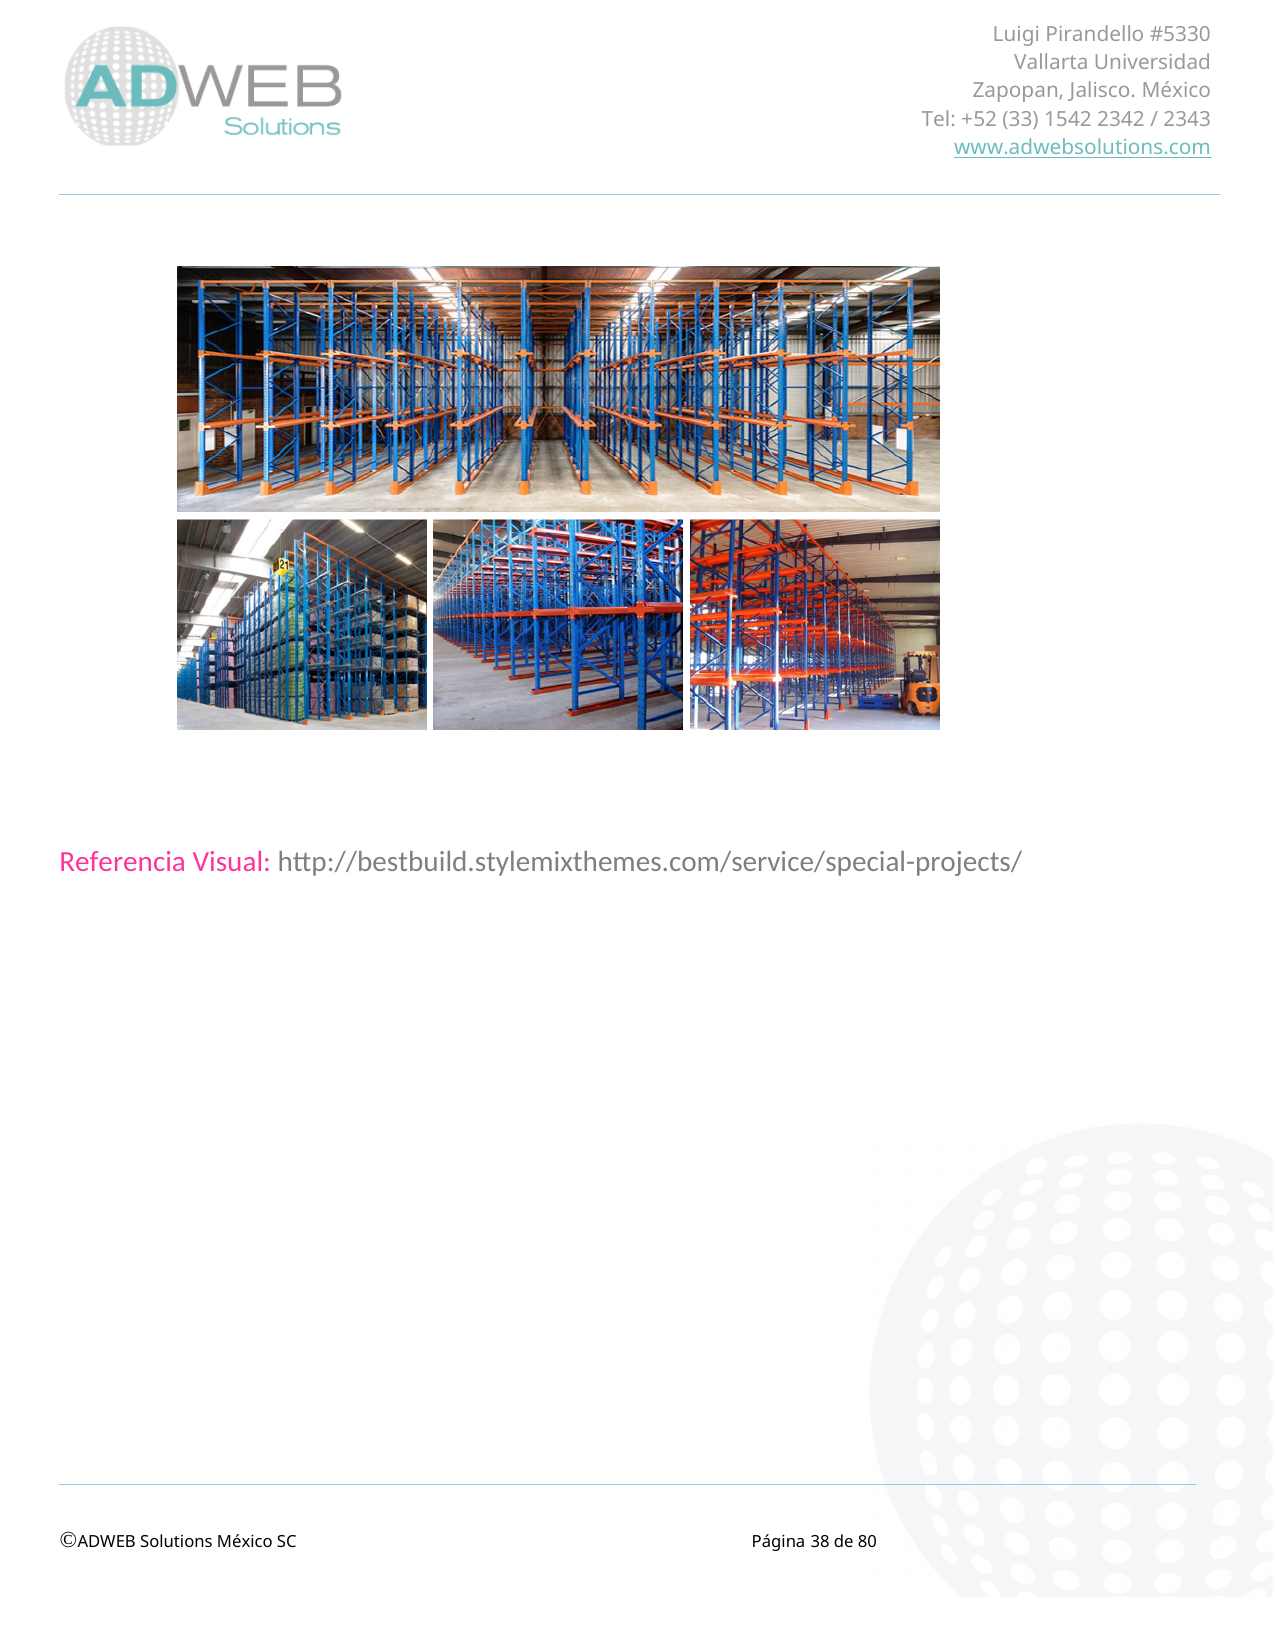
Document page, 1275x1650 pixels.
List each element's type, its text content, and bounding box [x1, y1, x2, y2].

picture [869, 1123, 1273, 1597]
picture [168, 255, 945, 734]
text Referencia Visual: http://bestbuild.stylemixthemes.com/service/special-projects/ [59, 843, 1196, 879]
picture [64, 26, 348, 145]
